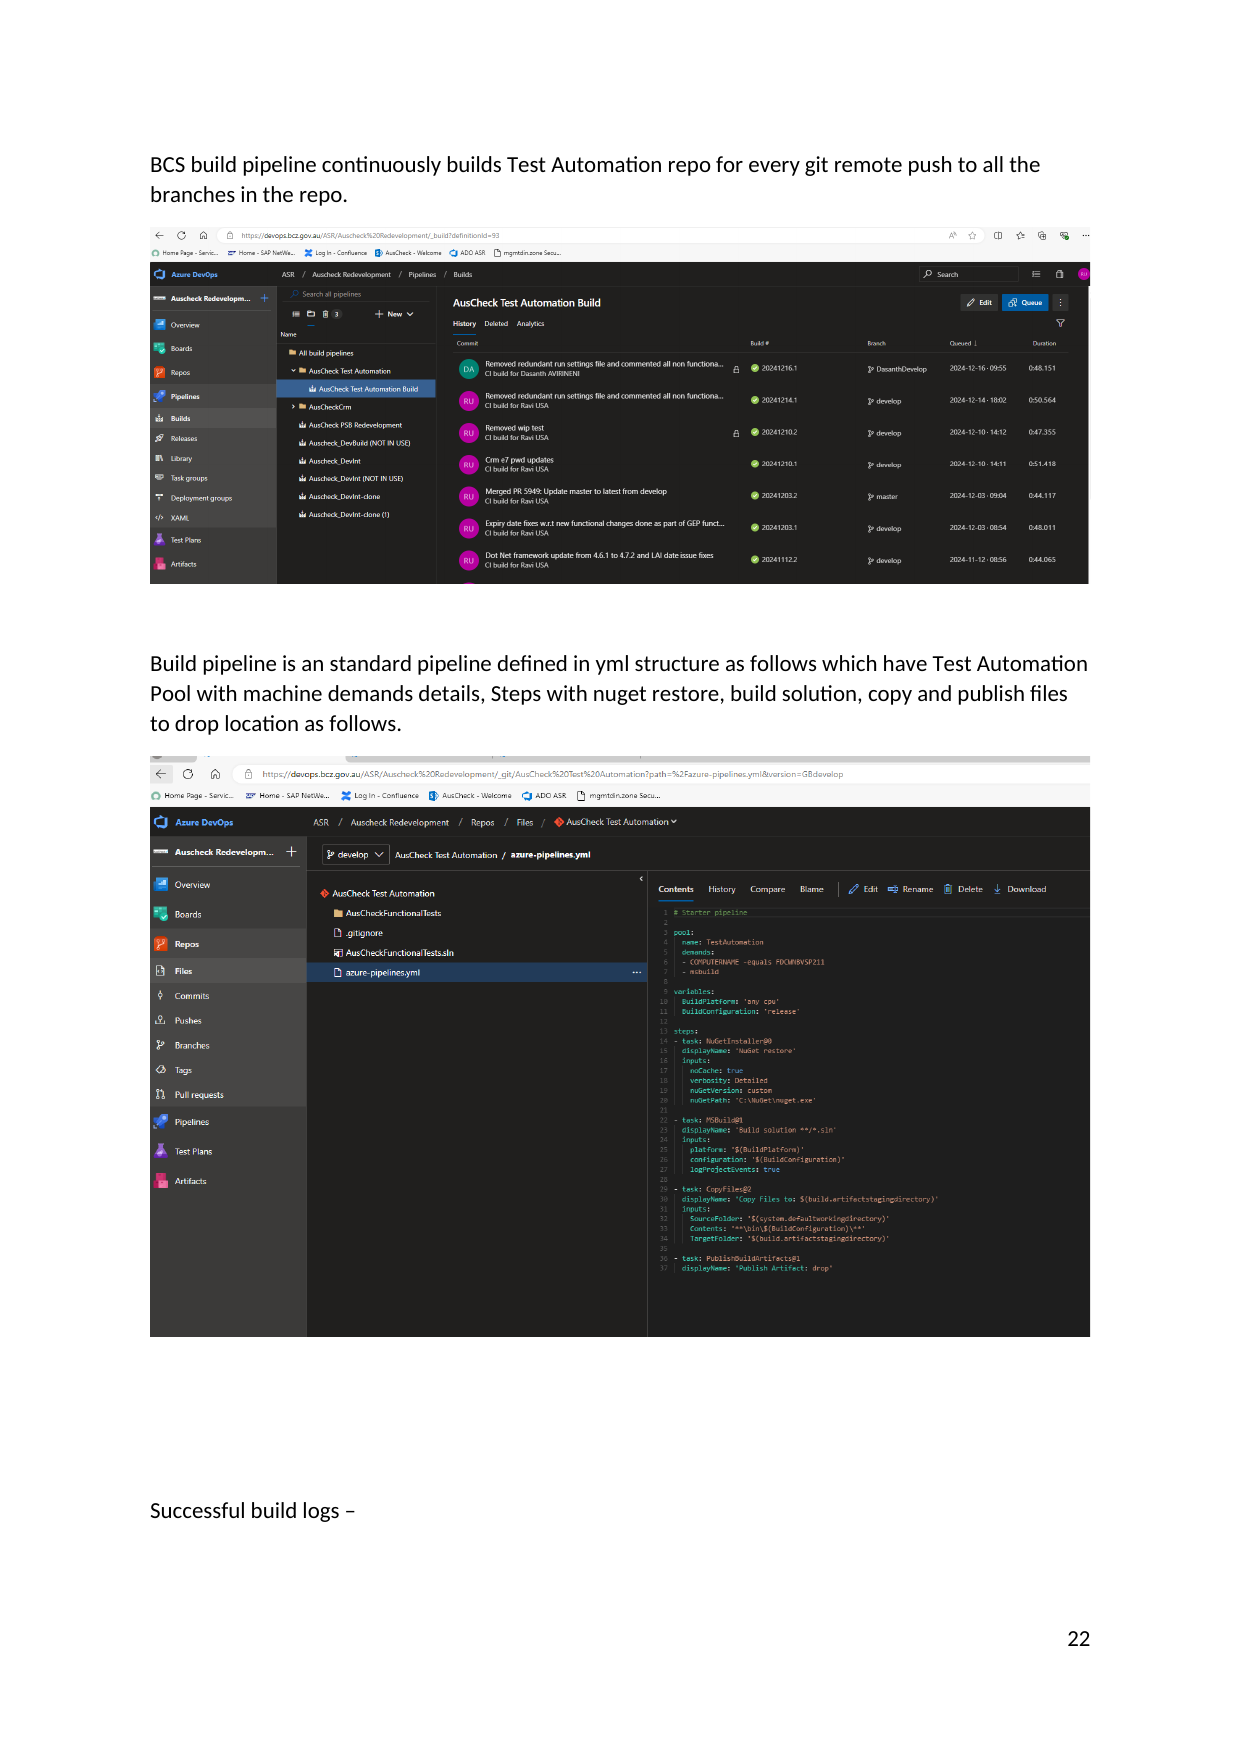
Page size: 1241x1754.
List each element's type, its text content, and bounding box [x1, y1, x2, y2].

text BCS build pipeline continuously builds Test Automation repo for every git remote push to all the branches in the repo. [150, 150, 1090, 208]
text Build pipeline is an standard pipeline defined in yml structure as follows which have Test Automation Pool with machine demands details, Steps with nuget restore, build solution, copy and publish files to drop location as follows. [150, 649, 1090, 737]
text Successful build logs – [150, 1496, 1090, 1524]
picture [150, 756, 1091, 1337]
picture [150, 227, 1091, 584]
